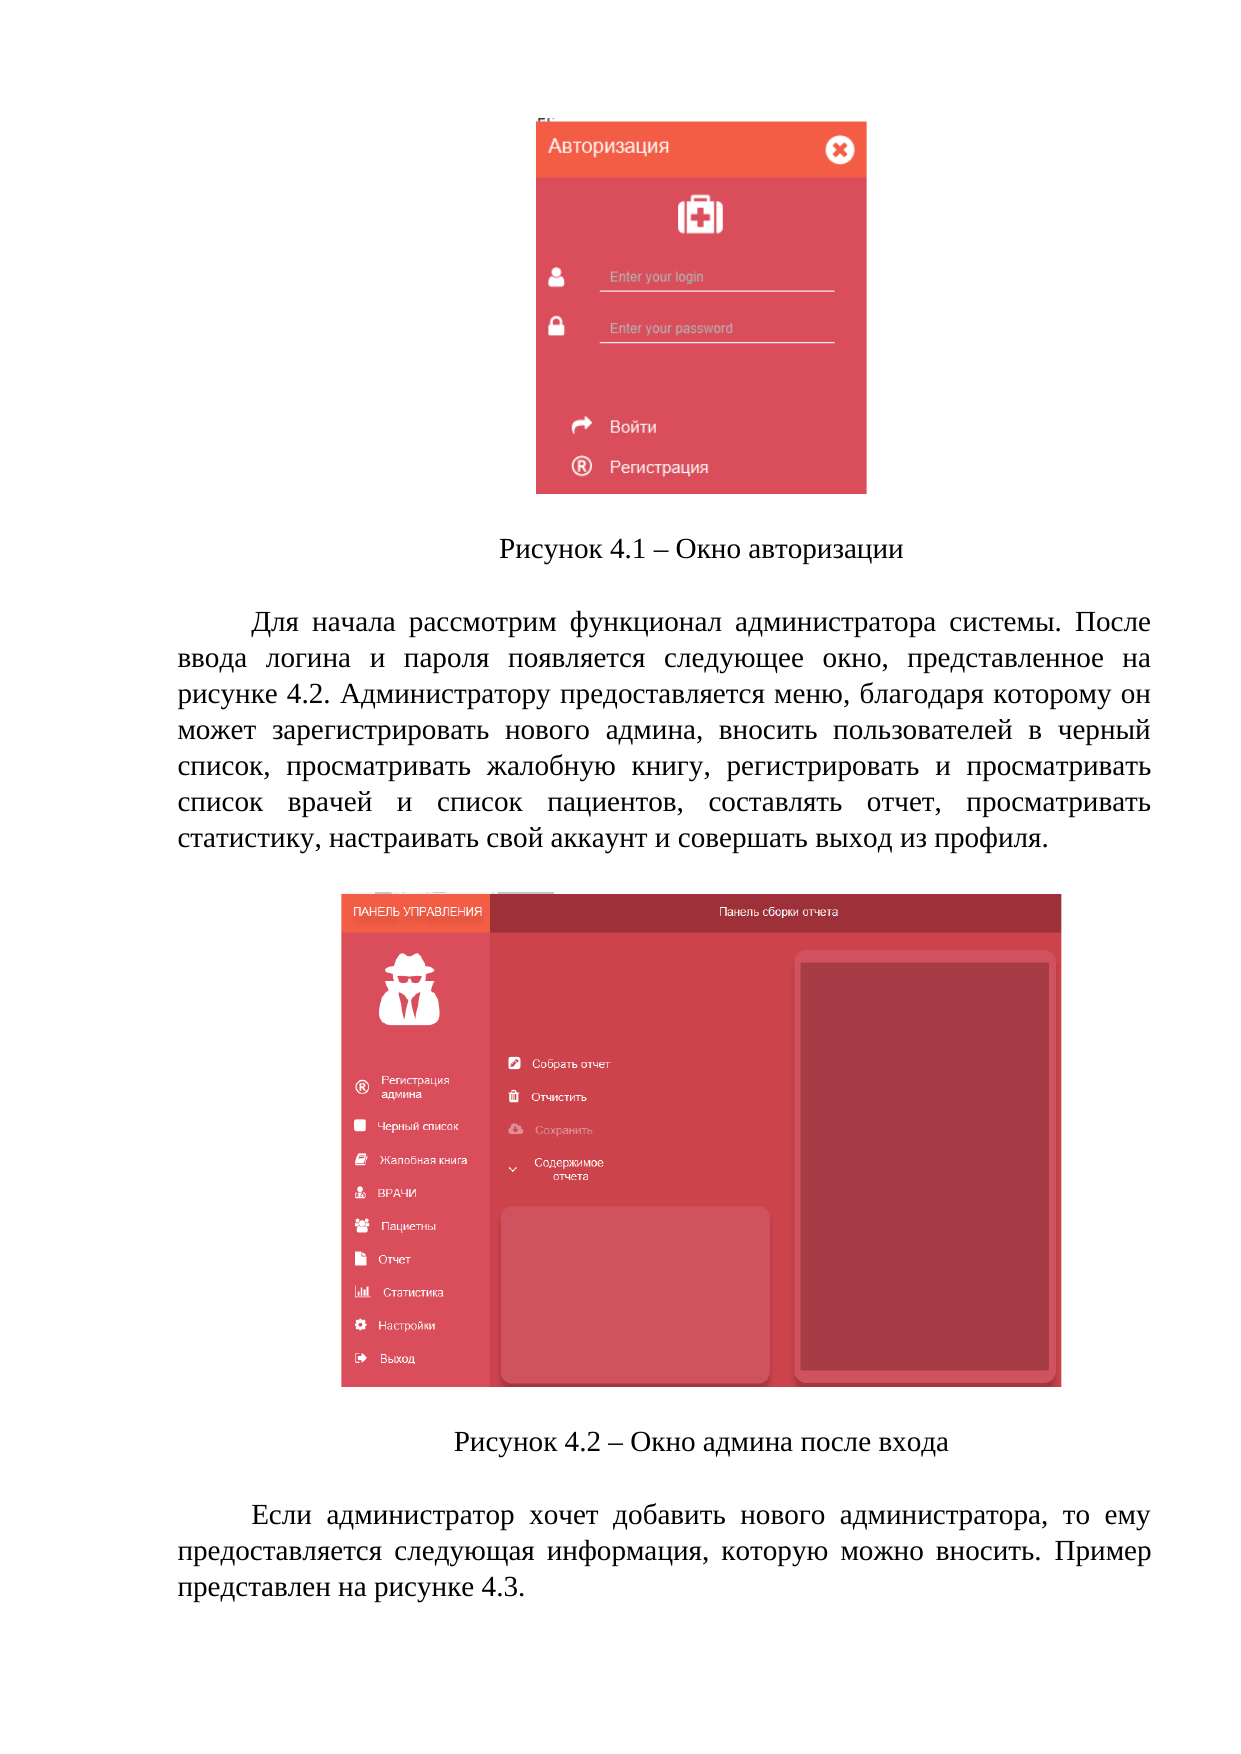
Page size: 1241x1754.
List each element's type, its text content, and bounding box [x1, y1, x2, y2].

text Рисунок 4.2 – Окно админа после входа [177, 1424, 1152, 1458]
picture [536, 118, 867, 494]
text Рисунок 4.1 – Окно авторизации [177, 531, 1152, 565]
picture [341, 892, 1062, 1387]
text Для начала рассмотрим функционал администратора системы. После ввода логина и пароля появляется следующее окно, представленное на рисунке 4.2. Администратору предоставляется меню, благодаря которому он может зарегистрировать нового админа, вносить пользователей в черный список, просматривать жалобную книгу, регистрировать и просматривать список врачей и список пациентов, составлять отчет, просматривать статистику, настраивать свой аккаунт и совершать выход из профиля. [177, 604, 1152, 854]
text Если администратор хочет добавить нового администратора, то ему предоставляется следующая информация, которую можно вносить. Пример представлен на рисунке 4.3. [177, 1497, 1152, 1603]
